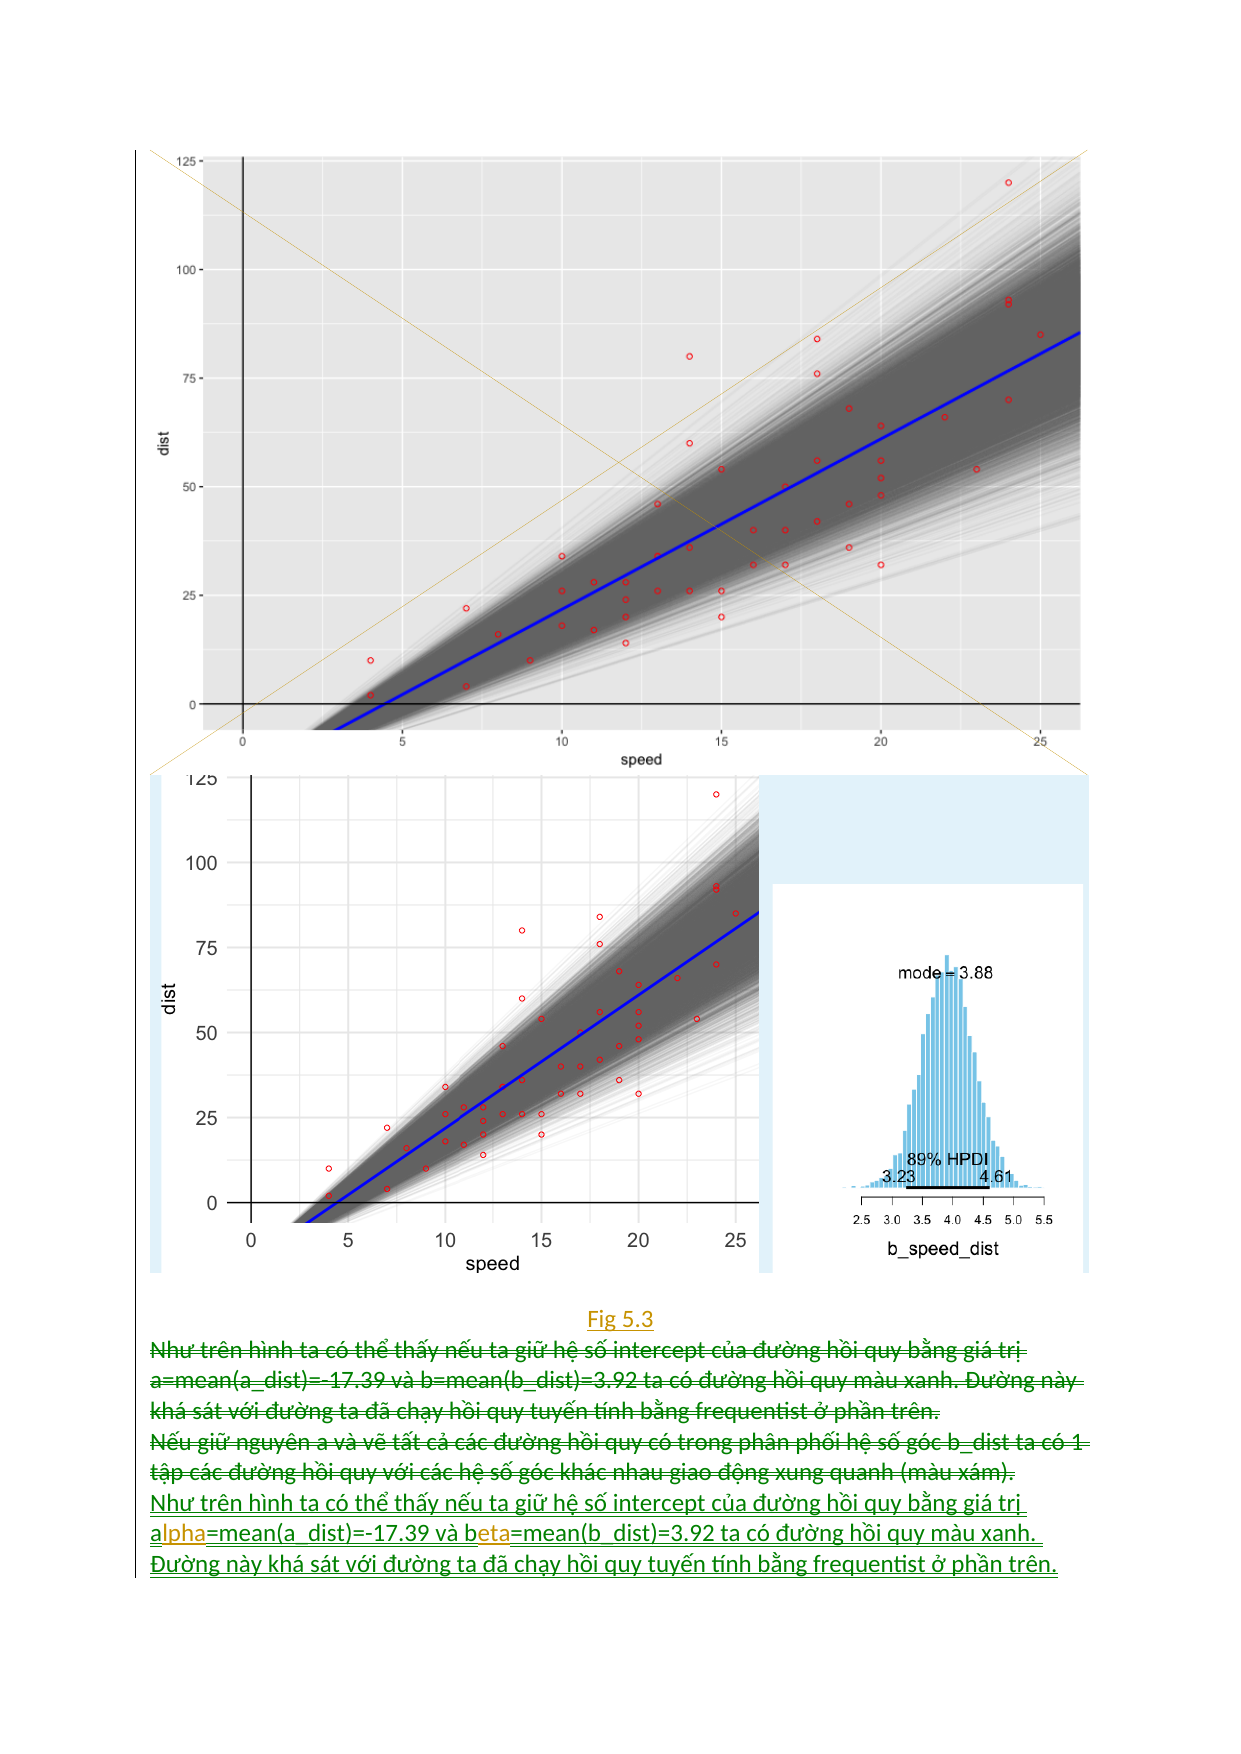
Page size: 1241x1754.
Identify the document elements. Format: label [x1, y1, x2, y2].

picture [152, 150, 1085, 461]
picture [150, 151, 617, 774]
picture [620, 151, 1088, 774]
picture [772, 884, 1084, 1273]
picture [152, 464, 1085, 1273]
